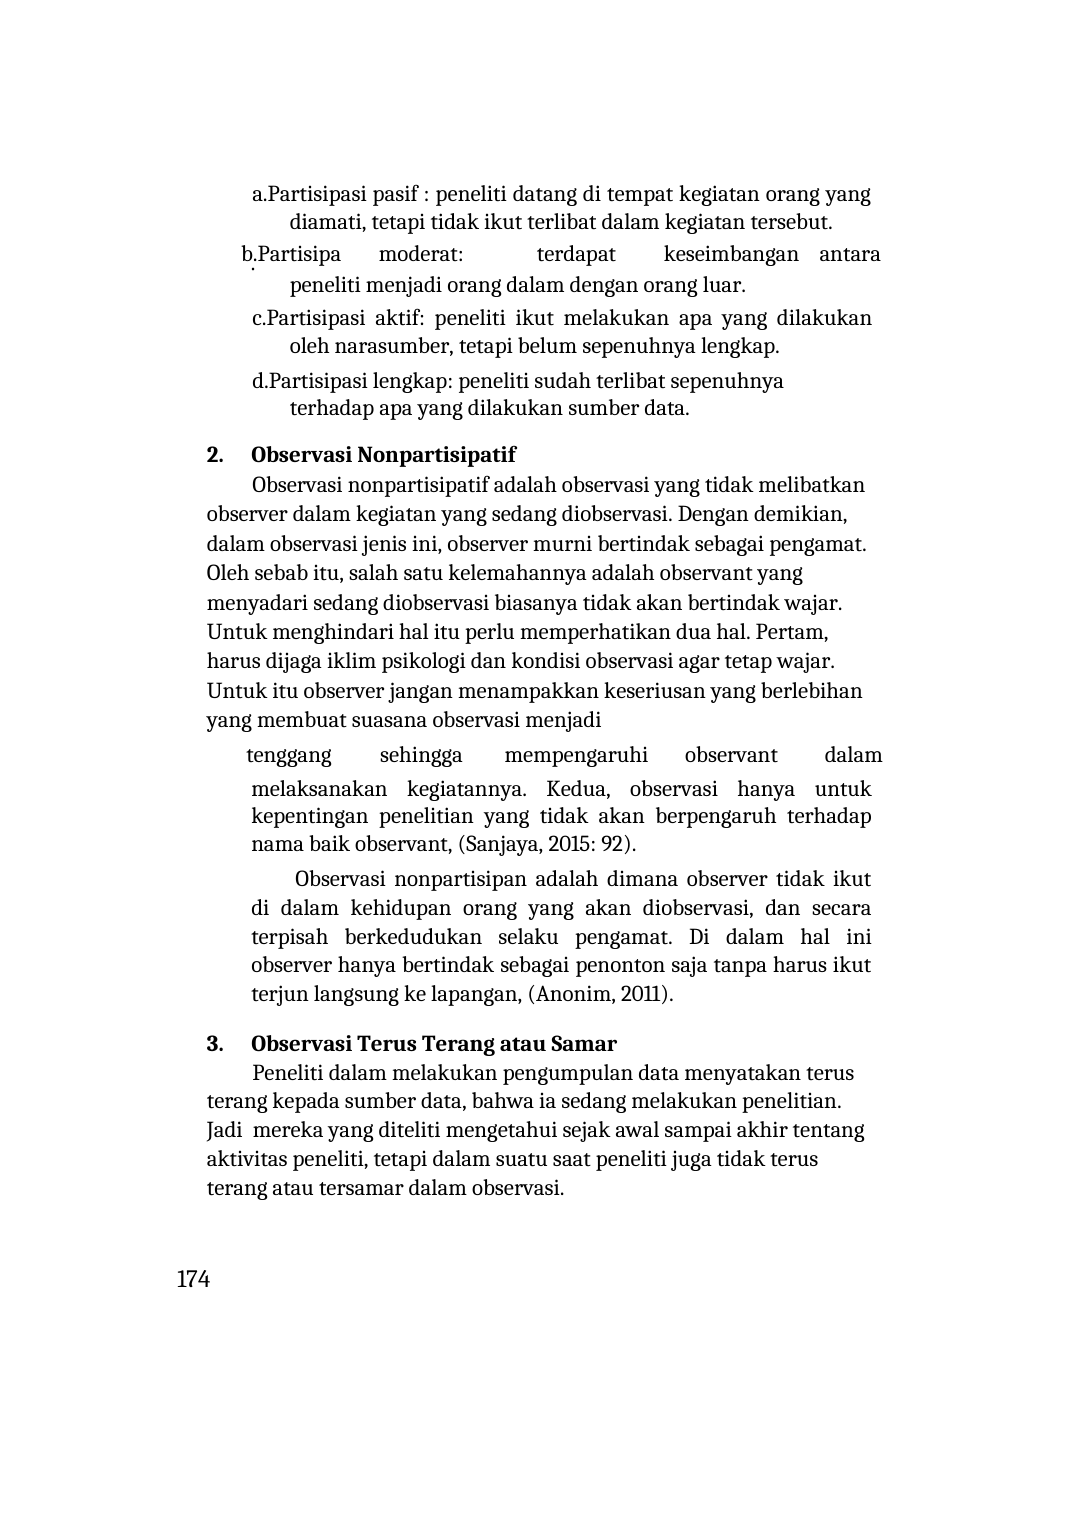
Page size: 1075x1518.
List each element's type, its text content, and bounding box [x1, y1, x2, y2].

text d.Partisipasi lengkap: peneliti sudah terlibat sepenuhnya terhadap apa yang dilakukan sumber data. [252, 368, 880, 421]
text 3. Observasi Terus Terang atau Samar Peneliti dalam melakukan pengumpulan data menyatakan terus terang kepada sumber data, bahwa ia sedang melakukan penelitian. Jadi mereka yang diteliti mengetahui sejak awal sampai akhir tentang aktivitas peneliti, tetapi dalam suatu saat peneliti juga tidak terus terang atau tersamar dalam observasi. [207, 1030, 880, 1201]
text 2. Observasi Nonpartisipatif Observasi nonpartisipatif adalah observasi yang tidak melibatkan observer dalam kegiatan yang sedang diobservasi. Dengan demikian, dalam observasi jenis ini, observer murni bertindak sebagai pengamat. Oleh sebab itu, salah satu kelemahannya adalah observant yang menyadari sedang diobservasi biasanya tidak akan bertindak wajar. Untuk menghindari hal itu perlu memperhatikan dua hal. Pertam, harus dijaga iklim psikologi dan kondisi observasi agar tetap wajar. Untuk itu observer jangan menampakkan keseriusan yang berlebihan yang membuat suasana observasi menjadi [207, 442, 880, 734]
text Observasi nonpartisipan adalah dimana observer tidak ikut di dalam kehidupan orang yang akan diobservasi, dan secara terpisah berkedudukan selaku pengamat. Di dalam hal ini observer hanya bertindak sebagai penonton saja tanpa harus ikut terjun langsung ke lapangan, (Anonim, 2011). [251, 866, 872, 1007]
text a.Partisipasi pasif : peneliti datang di tempat kegiatan orang yang diamati, tetapi tidak ikut terlibat dalam kegiatan tersebut. [252, 181, 872, 235]
text 174 [177, 1268, 925, 1293]
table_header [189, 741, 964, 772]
text melaksanakan kegiatannya. Kedua, observasi hanya untuk kepentingan penelitian yang tidak akan berpengaruh terhadap nama baik observant, (Sanjaya, 2015: 92). [251, 776, 872, 857]
text peneliti menjadi orang dalam dengan orang luar. [289, 275, 925, 297]
text c.Partisipasi aktif: peneliti ikut melakukan apa yang dilakukan oleh narasumber, tetapi belum sepenuhnya lengkap. [252, 305, 873, 359]
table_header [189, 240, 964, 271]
